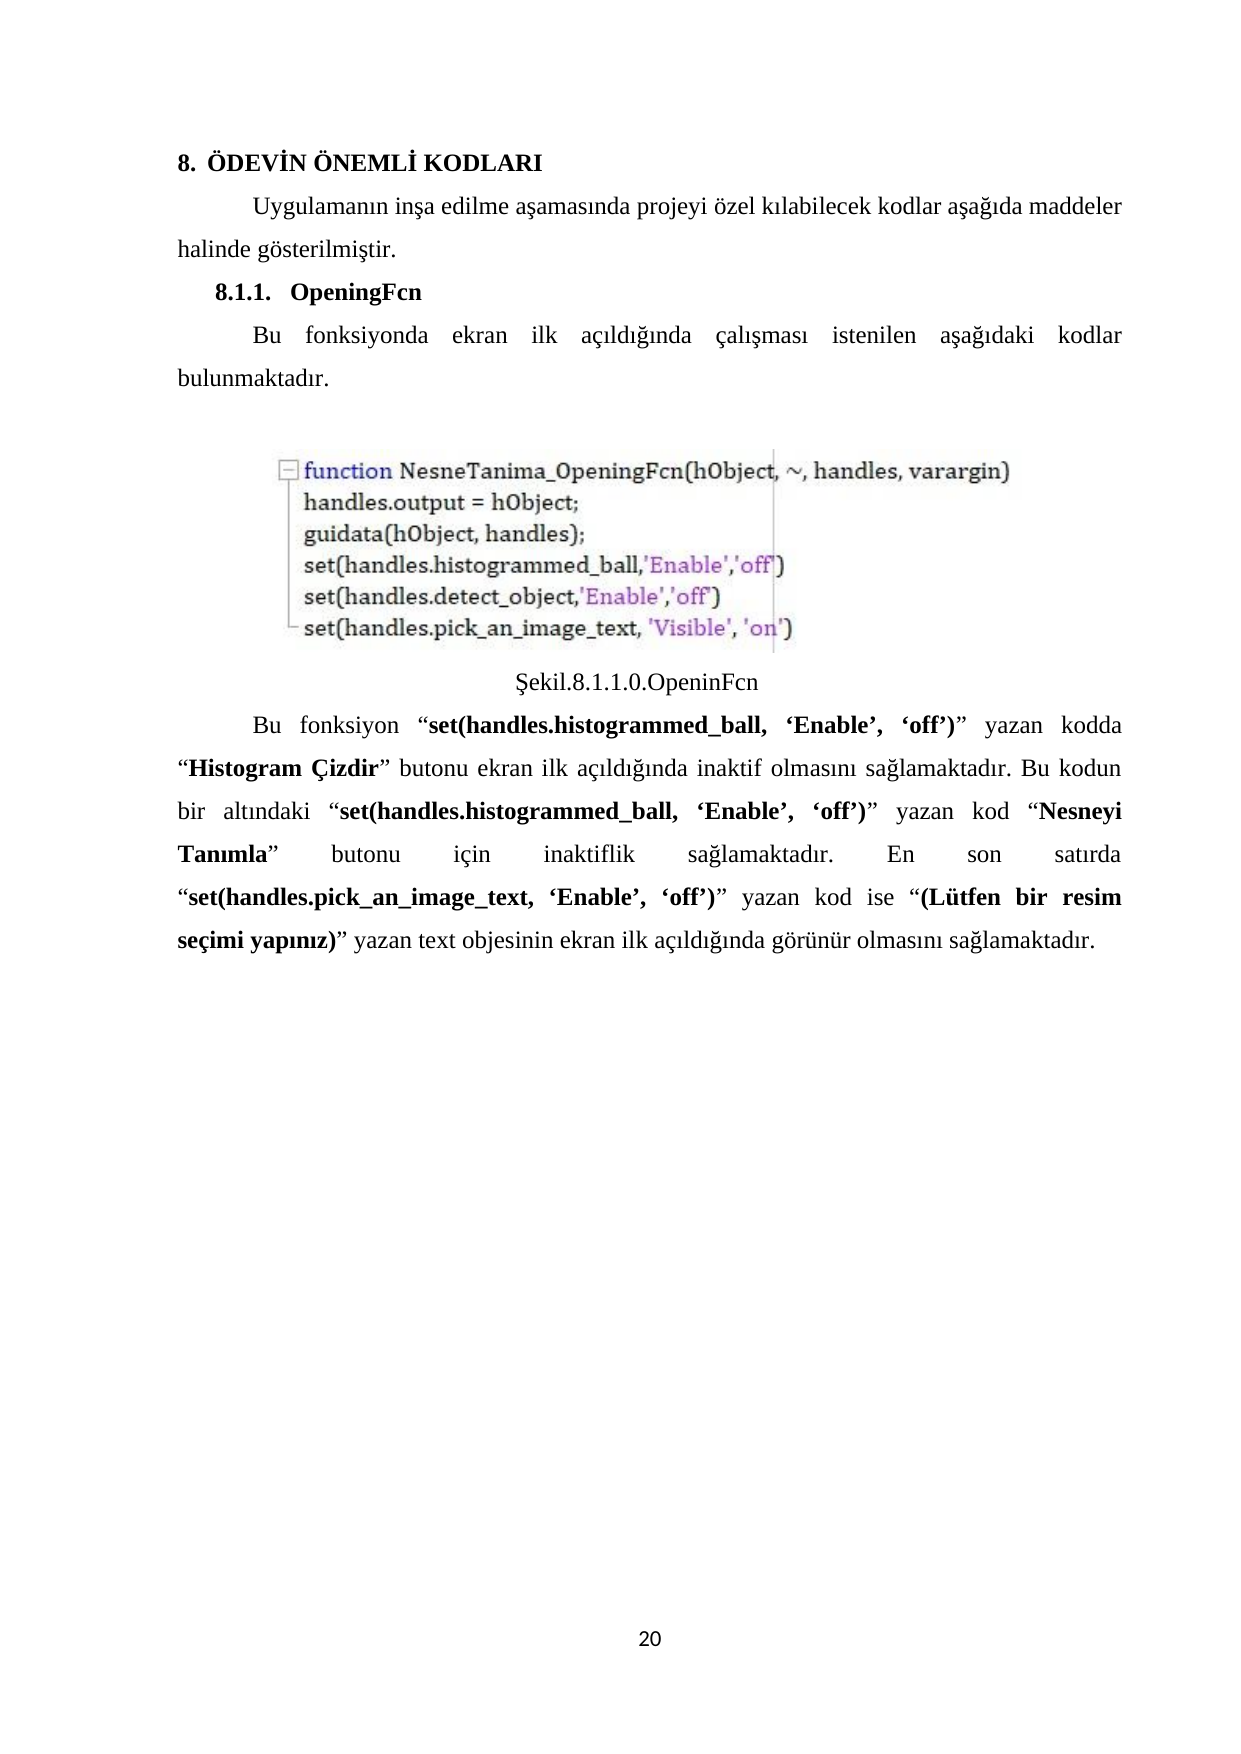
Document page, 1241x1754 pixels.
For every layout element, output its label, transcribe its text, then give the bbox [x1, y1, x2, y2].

text Bu fonksiyon “set(handles.histogrammed_ball, ‘Enable’, ‘off’)” yazan kodda “Histogram Çizdir” butonu ekran ilk açıldığında inaktif olmasını sağlamaktadır. Bu kodun bir altındaki “set(handles.histogrammed_ball, ‘Enable’, ‘off’)” yazan kod “Nesneyi Tanımla” butonu için inaktiflik sağlamaktadır. En son satırda “set(handles.pick_an_image_text, ‘Enable’, ‘off’)” yazan kod ise “(Lütfen bir resim seçimi yapınız)” yazan text objesinin ekran ilk açıldığında görünür olmasını sağlamaktadır. [177, 710, 1122, 954]
text Bu fonksiyonda ekran ilk açıldığında çalışması istenilen aşağıdaki kodlar bulunmaktadır. [177, 320, 1122, 392]
text Uygulamanın inşa edilme aşamasında projeyi özel kılabilecek kodlar aşağıda maddeler halinde gösterilmiştir. [177, 191, 1122, 263]
subtitle OpeningFcn [215, 277, 1122, 306]
text Şekil.8.1.1.0.OpeninFcn [177, 667, 1122, 695]
subtitle ÖDEVİN ÖNEMLİ KODLARI [177, 148, 1122, 176]
picture [271, 449, 1028, 653]
